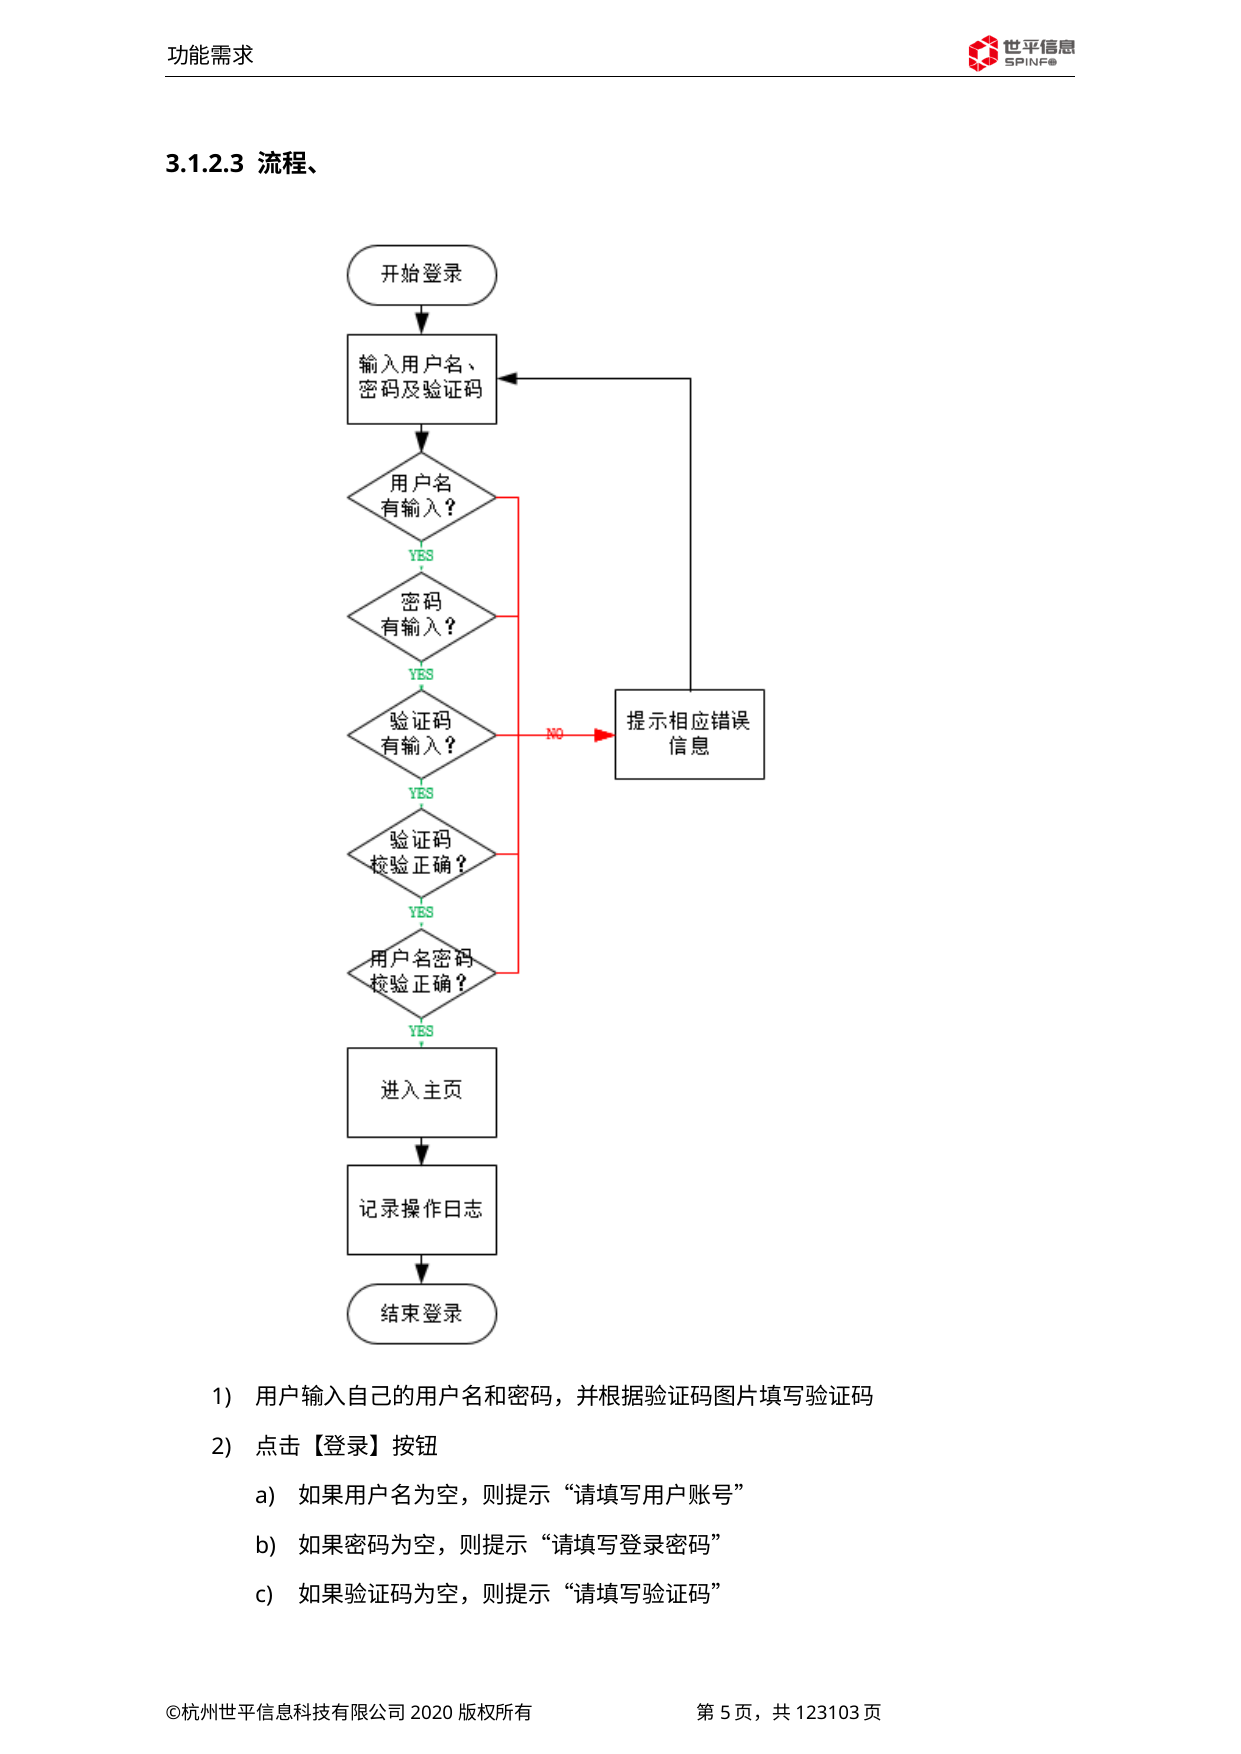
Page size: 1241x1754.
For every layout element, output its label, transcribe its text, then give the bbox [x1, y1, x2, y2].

list 点击【登录】按钮 [211, 1427, 1075, 1461]
list 如果验证码为空，则提示“请填写验证码” [255, 1576, 1075, 1609]
picture [211, 207, 830, 1362]
picture [968, 33, 1075, 74]
list 如果用户名为空，则提示“请填写用户账号” [255, 1477, 1075, 1510]
subtitle 流程、 [165, 129, 1075, 194]
list 用户输入自己的用户名和密码，并根据验证码图片填写验证码 [211, 1378, 1075, 1411]
list 如果密码为空，则提示“请填写登录密码” [255, 1527, 1075, 1560]
